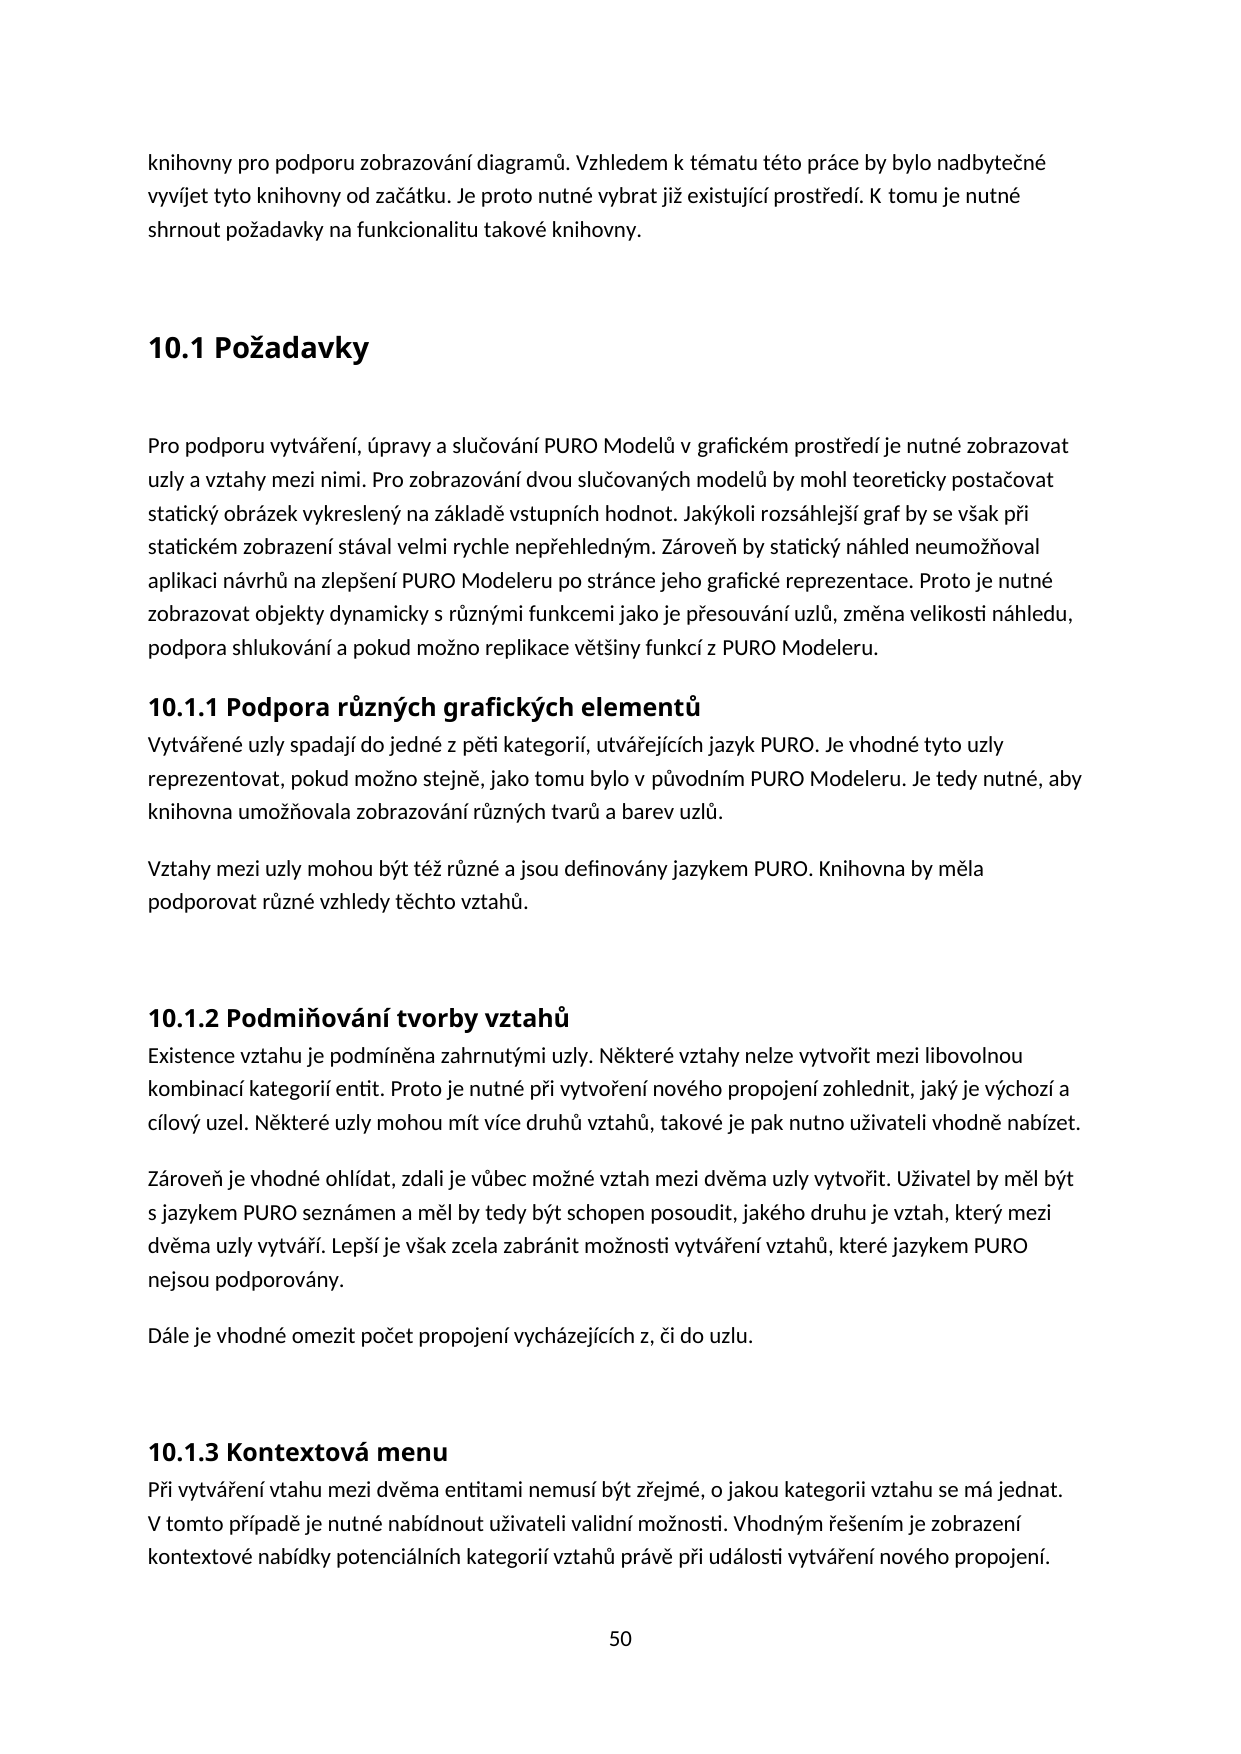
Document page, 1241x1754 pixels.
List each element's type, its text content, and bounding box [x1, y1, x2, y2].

text Dále je vhodné omezit počet propojení vycházejících z, či do uzlu. [148, 1322, 1093, 1350]
text Vztahy mezi uzly mohou být též různé a jsou definovány jazykem PURO. Knihovna by měla podporovat různé vzhledy těchto vztahů. [148, 854, 1093, 915]
subtitle Podmiňování tvorby vztahů [148, 1000, 1093, 1034]
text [148, 148, 1093, 243]
subtitle Podpora různých grafických elementů [148, 689, 1093, 723]
subtitle Kontextová menu [148, 1434, 1093, 1469]
text Zároveň je vhodné ohlídat, zdali je vůbec možné vztah mezi dvěma uzly vytvořit. Uživatel by měl být s jazykem PURO seznámen a měl by tedy být schopen posoudit, jakého druhu je vztah, který mezi dvěma uzly vytváří. Lepší je však zcela zabránit možnosti vytváření vztahů, které jazykem PURO nejsou podporovány. [148, 1164, 1093, 1293]
text Pro podporu vytváření, úpravy a slučování PURO Modelů v grafickém prostředí je nutné zobrazovat uzly a vztahy mezi nimi. Pro zobrazování dvou slučovaných modelů by mohl teoreticky postačovat statický obrázek vykreslený na základě vstupních hodnot. Jakýkoli rozsáhlejší graf by se však při statickém zobrazení stával velmi rychle nepřehledným. Zároveň by statický náhled neumožňoval aplikaci návrhů na zlepšení PURO Modeleru po stránce jeho grafické reprezentace. Proto je nutné zobrazovat objekty dynamicky s různými funkcemi jako je přesouvání uzlů, změna velikosti náhledu, podpora shlukování a pokud možno replikace většiny funkcí z PURO Modeleru. [148, 432, 1093, 661]
text Vytvářené uzly spadají do jedné z pěti kategorií, utvářejících jazyk PURO. Je vhodné tyto uzly reprezentovat, pokud možno stejně, jako tomu bylo v původním PURO Modeleru. Je tedy nutné, aby knihovna umožňovala zobrazování různých tvarů a barev uzlů. [148, 730, 1093, 825]
text Při vytváření vtahu mezi dvěma entitami nemusí být zřejmé, o jakou kategorii vztahu se má jednat. V tomto případě je nutné nabídnout uživateli validní možnosti. Vhodným řešením je zobrazení kontextové nabídky potenciálních kategorií vztahů právě při události vytváření nového propojení. [148, 1475, 1093, 1571]
text Existence vztahu je podmíněna zahrnutými uzly. Některé vztahy nelze vytvořit mezi libovolnou kombinací kategorií entit. Proto je nutné při vytvoření nového propojení zohlednit, jaký je výchozí a cílový uzel. Některé uzly mohou mít více druhů vztahů, takové je pak nutno uživateli vhodně nabízet. [148, 1041, 1093, 1136]
subtitle Požadavky [148, 328, 1093, 367]
